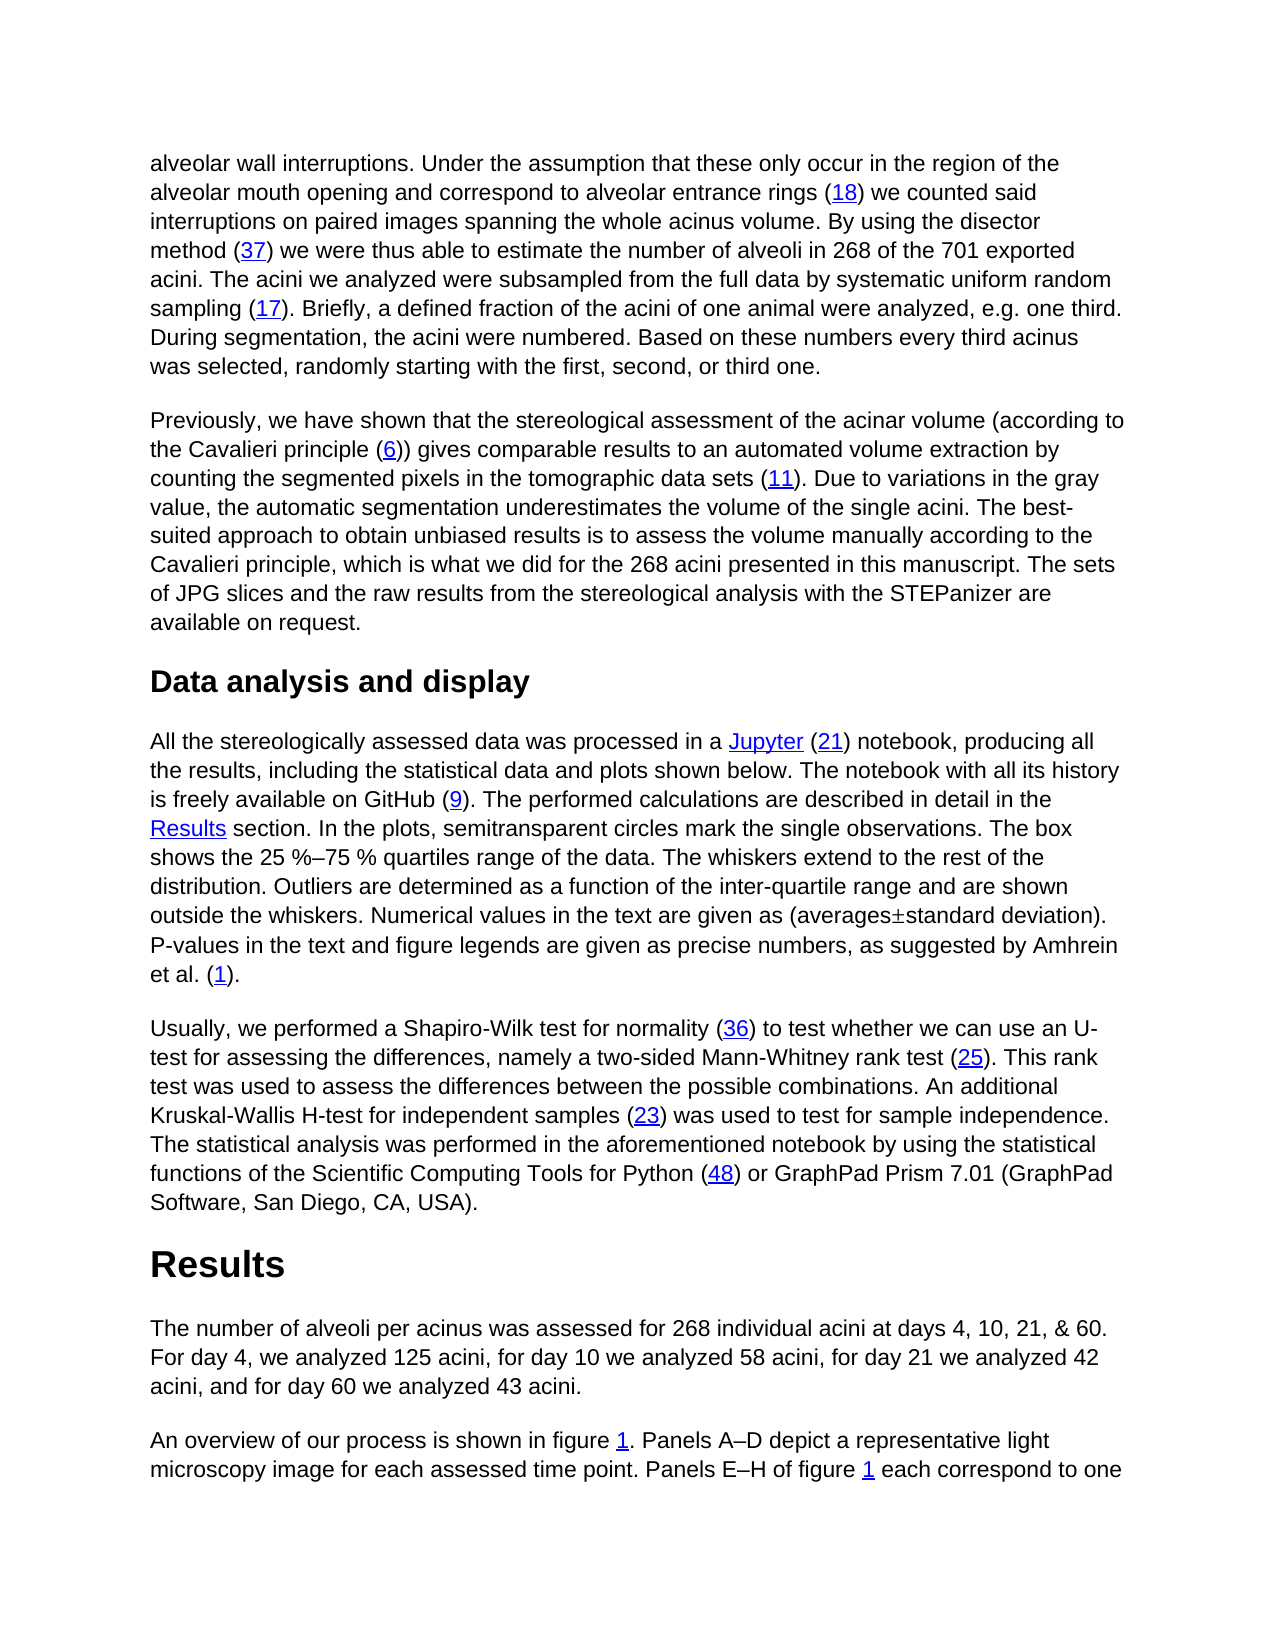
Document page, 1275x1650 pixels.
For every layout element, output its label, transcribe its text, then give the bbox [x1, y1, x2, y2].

subtitle Results [150, 1242, 1125, 1286]
text Usually, we performed a Shapiro-Wilk test for normality (36) to test whether we can use an U-test for assessing the differences, namely a two-sided Mann-Whitney rank test (25). This rank test was used to assess the differences between the possible combinations. An additional Kruskal-Wallis H-test for independent samples (23) was used to test for sample independence. The statistical analysis was performed in the aforementioned notebook by using the statistical functions of the Scientific Computing Tools for Python (48) or GraphPad Prism 7.01 (GraphPad Software, San Diego, CA, USA). [150, 1015, 1125, 1215]
text Previously, we have shown that the stereological assessment of the acinar volume (according to the Cavalieri principle (6)) gives comparable results to an automated volume extraction by counting the segmented pixels in the tomographic data sets (11). Due to variations in the gray value, the automatic segmentation underestimates the volume of the single acini. The best-suited approach to obtain unbiased results is to assess the volume manually according to the Cavalieri principle, which is what we did for the 268 acini presented in this manuscript. The sets of JPG slices and the raw results from the stereological analysis with the STEPanizer are available on request. [150, 407, 1125, 636]
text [150, 1427, 1125, 1482]
text All the stereologically assessed data was processed in a Jupyter (21) notebook, producing all the results, including the statistical data and plots shown below. The notebook with all its history is freely available on GitHub (9). The performed calculations are described in detail in the Results section. In the plots, semitransparent circles mark the single observations. The box shows the 25 %–75 % quartiles range of the data. The whiskers extend to the rest of the distribution. Outliers are determined as a function of the inter-quartile range and are shown outside the whiskers. Numerical values in the text are given as (averagesstandard deviation). P-values in the text and figure legends are given as precise numbers, as suggested by Amhrein et al. (1). [150, 728, 1125, 987]
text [150, 150, 1125, 379]
subtitle Data analysis and display [150, 663, 1125, 699]
text The number of alveoli per acinus was assessed for 268 individual acini at days 4, 10, 21, & 60. For day 4, we analyzed 125 acini, for day 10 we analyzed 58 acini, for day 21 we analyzed 42 acini, and for day 60 we analyzed 43 acini. [150, 1315, 1125, 1399]
